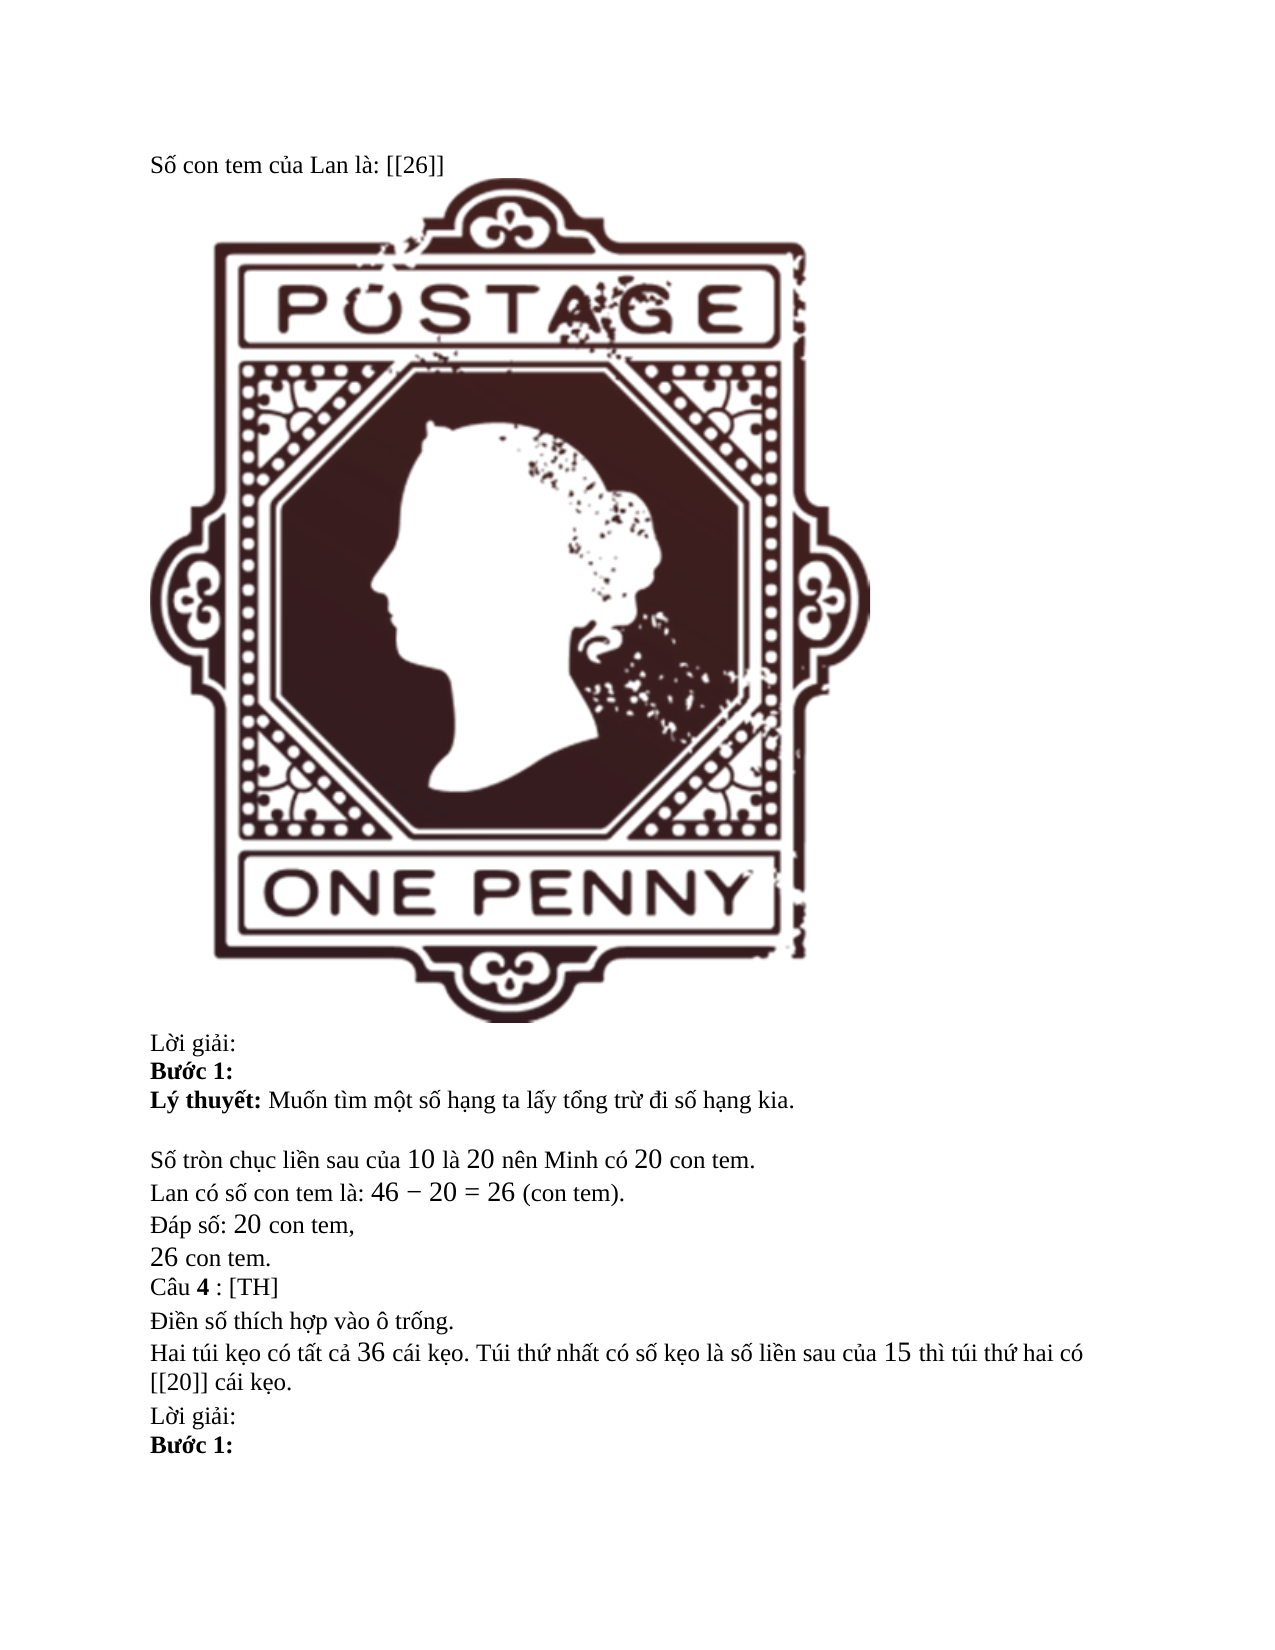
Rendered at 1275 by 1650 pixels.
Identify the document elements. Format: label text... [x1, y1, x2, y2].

text Lý thuyết: Muốn tìm một số hạng ta lấy tổng trừ đi số hạng kia. Số tròn chục liền sau của 10 là 20 nên Minh có 20 con tem. Lan có số con tem là: 46 − 20 = 26 (con tem). Đáp số: 20 con tem, 26 con tem. [150, 1085, 1125, 1272]
text Bước 1: [150, 1430, 1125, 1458]
text Câu 4 : [TH] [150, 1272, 1125, 1301]
text Lời giải: [150, 1028, 1125, 1056]
text Điền số thích hợp vào ô trống. Hai túi kẹo có tất cả 36 cái kẹo. Túi thứ nhất có số kẹo là số liền sau của 15 thì túi thứ hai có [[20]] cái kẹo. [150, 1306, 1125, 1396]
text Bước 1: [150, 1056, 1125, 1085]
text Lời giải: [150, 1401, 1125, 1430]
picture [150, 178, 871, 1023]
